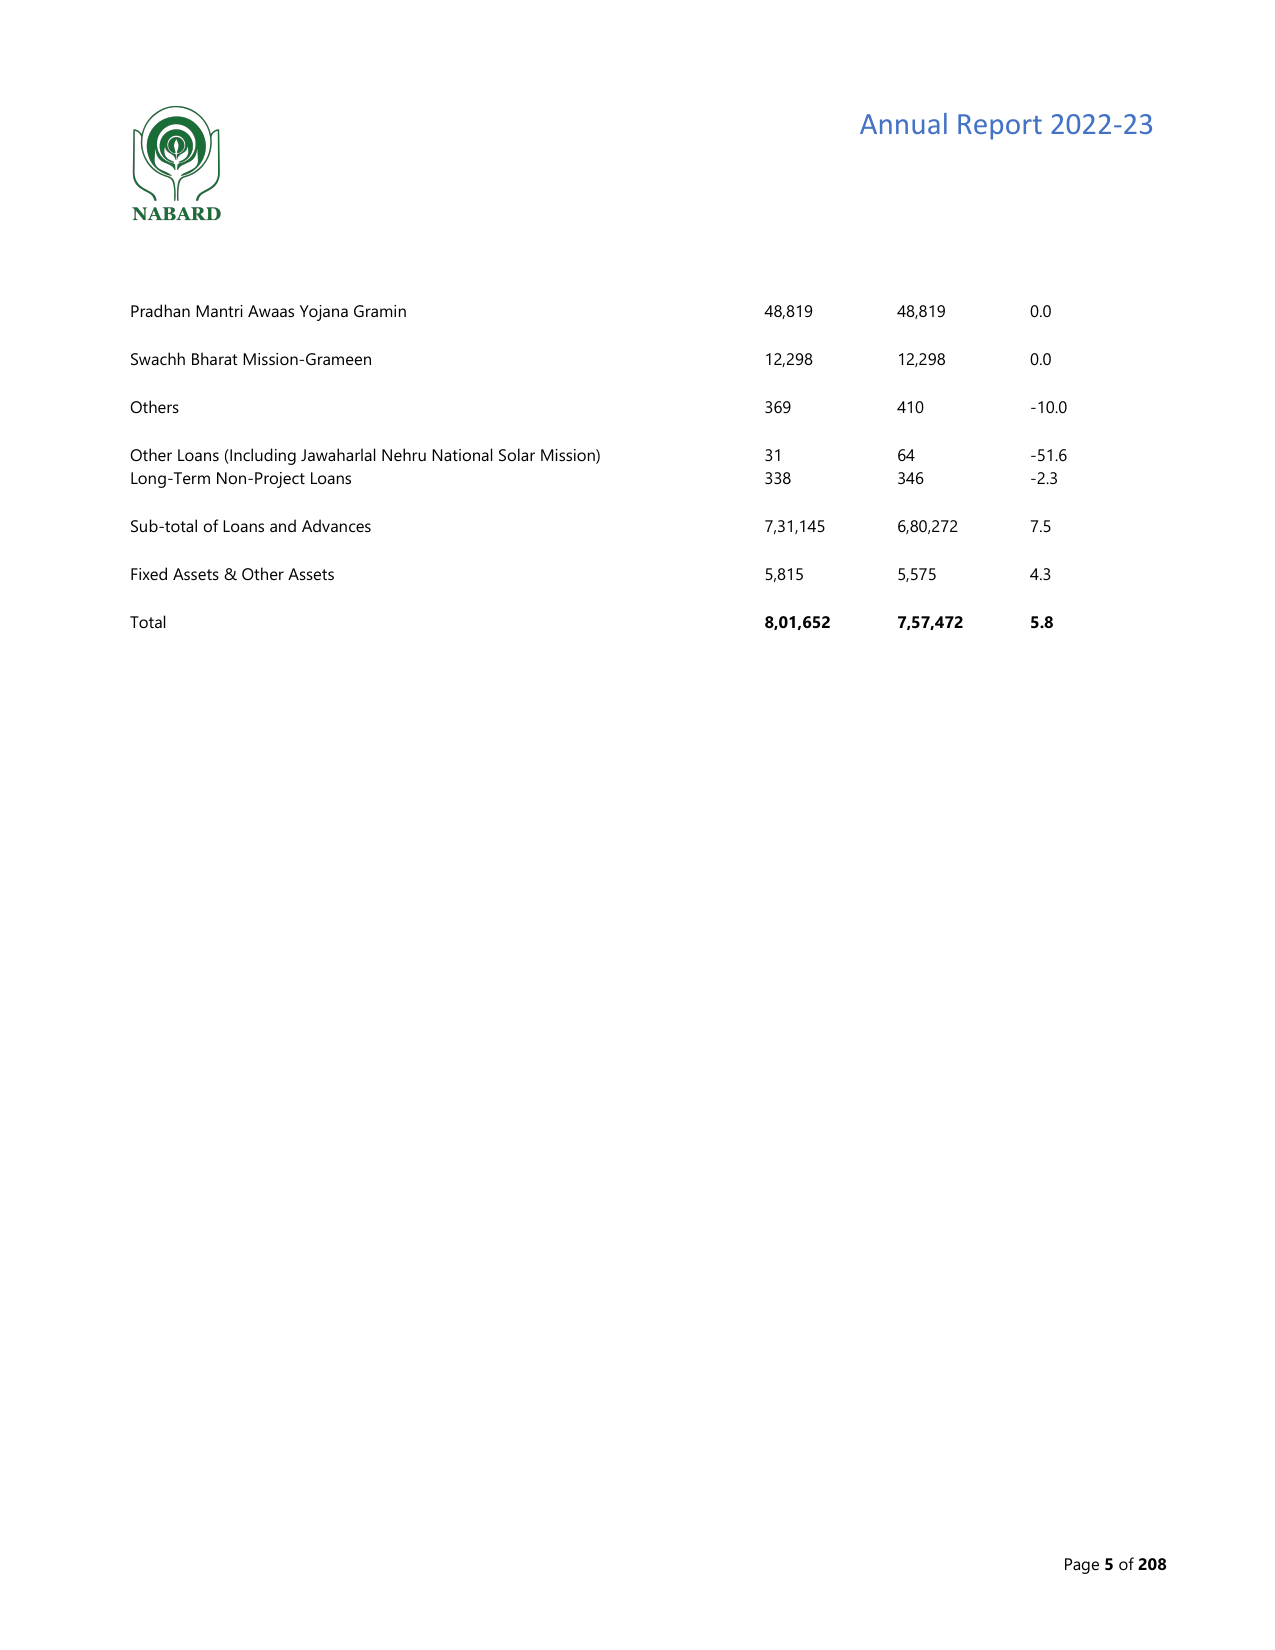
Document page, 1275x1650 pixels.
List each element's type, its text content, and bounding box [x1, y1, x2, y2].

table_cell Fixed Assets & Other Assets [119, 563, 753, 609]
table_cell -2.3 [1019, 467, 1166, 513]
table_cell 0.0 [1019, 300, 1166, 346]
table_cell 369 [754, 395, 885, 442]
table_cell 48,819 [754, 300, 885, 346]
table_cell 4.3 [1019, 563, 1166, 609]
table_cell 410 [886, 395, 1018, 442]
table_cell -51.6 [1019, 443, 1166, 466]
table_cell 7.5 [1019, 515, 1166, 561]
table_cell Others [119, 395, 753, 442]
table_cell Other Loans (Including Jawaharlal Nehru National Solar Mission) [119, 443, 753, 466]
table_cell 48,819 [886, 300, 1018, 346]
table_cell 7,57,472 [886, 610, 1018, 657]
table_cell 346 [886, 467, 1018, 513]
table_cell Sub-total of Loans and Advances [119, 515, 753, 561]
table_cell 6,80,272 [886, 515, 1018, 561]
table_cell -10.0 [1019, 395, 1166, 442]
picture [129, 104, 224, 222]
table_cell Swachh Bharat Mission-Grameen [119, 348, 753, 394]
table_cell 0.0 [1019, 348, 1166, 394]
table_cell Pradhan Mantri Awaas Yojana Gramin [119, 300, 753, 346]
table_cell 64 [886, 443, 1018, 466]
table_cell 8,01,652 [754, 610, 885, 657]
table_cell 7,31,145 [754, 515, 885, 561]
table_cell 12,298 [886, 348, 1018, 394]
table_cell 12,298 [754, 348, 885, 394]
table_cell 5,815 [754, 563, 885, 609]
table_cell 5.8 [1019, 610, 1166, 657]
table_cell 338 [754, 467, 885, 513]
table_cell 5,575 [886, 563, 1018, 609]
table_cell Long-Term Non-Project Loans [119, 467, 753, 513]
table_cell 31 [754, 443, 885, 466]
table_cell Total [119, 610, 753, 657]
